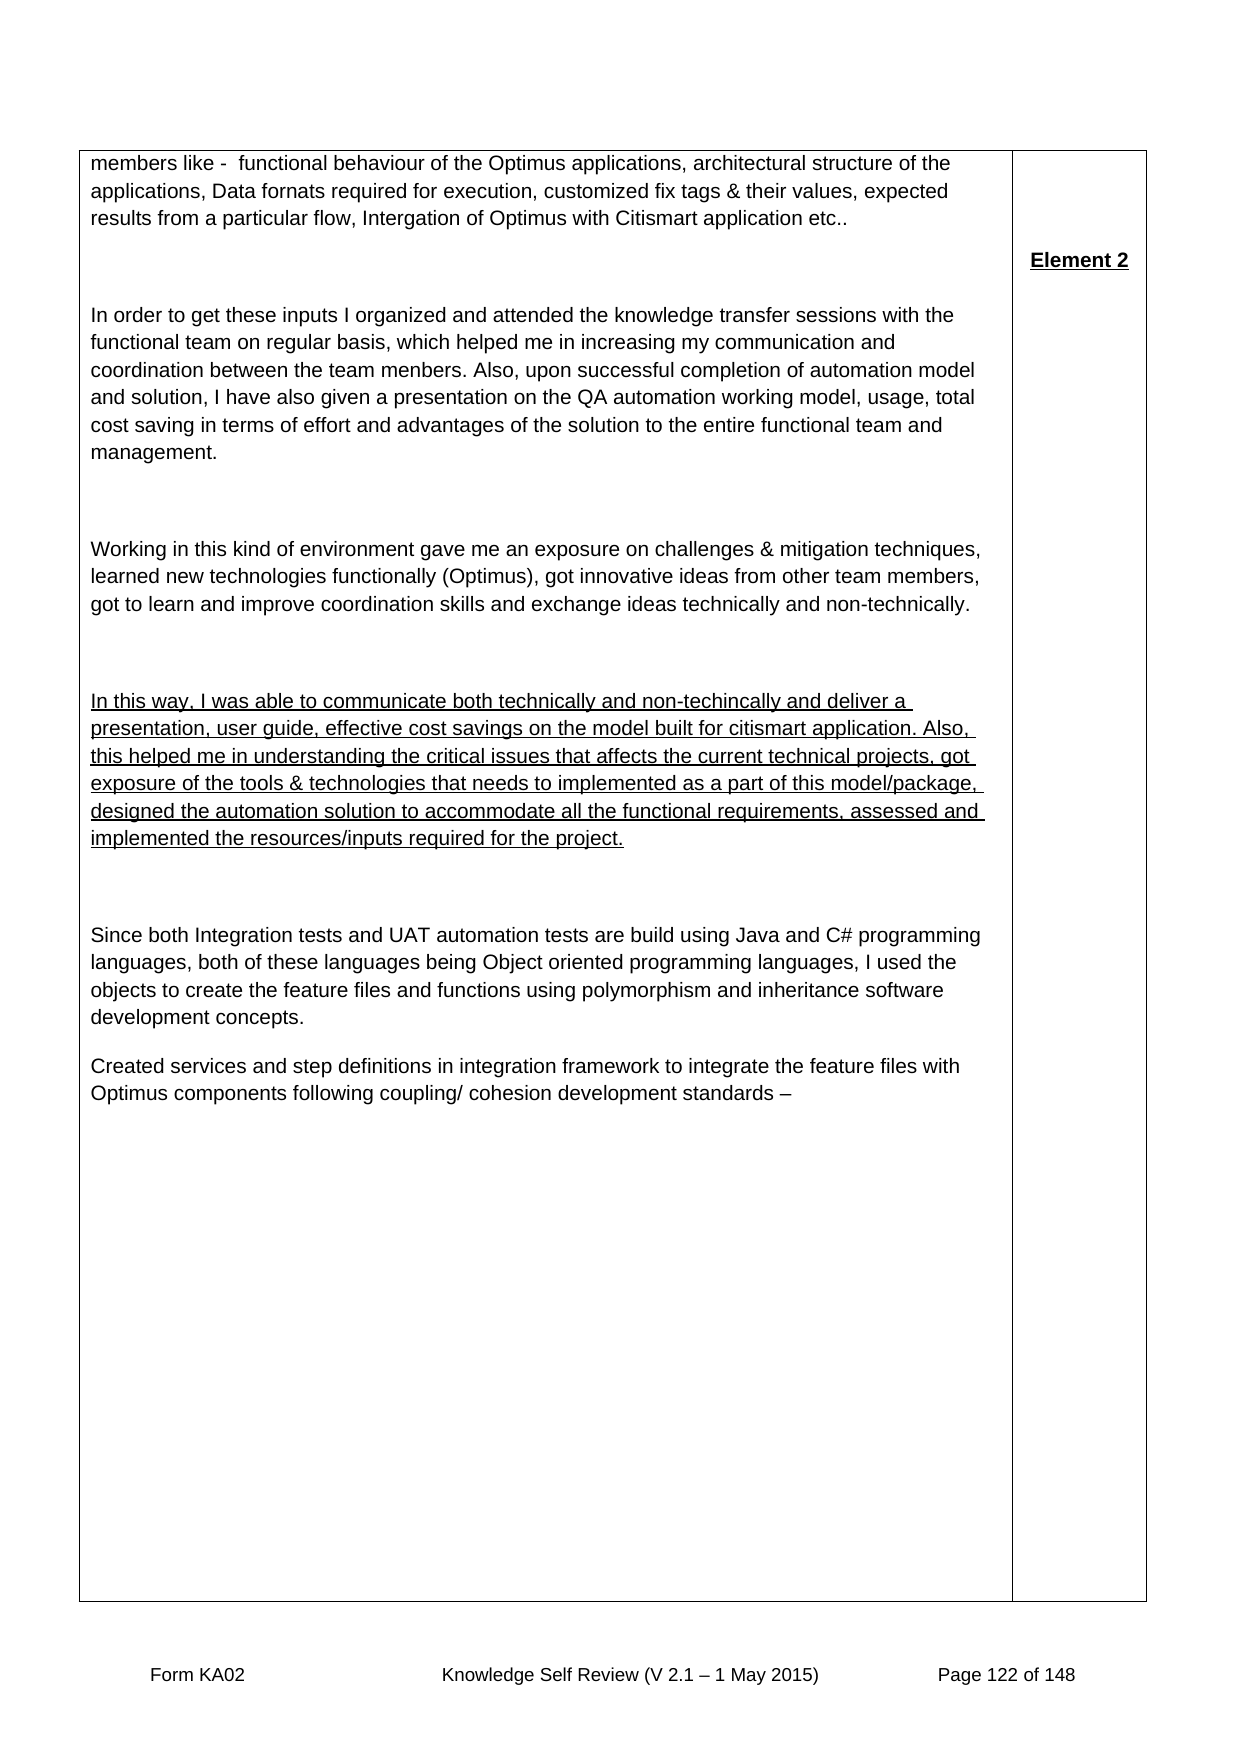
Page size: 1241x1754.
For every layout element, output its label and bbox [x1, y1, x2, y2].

table_cell [80, 151, 1012, 1601]
table_cell [1013, 151, 1146, 1601]
